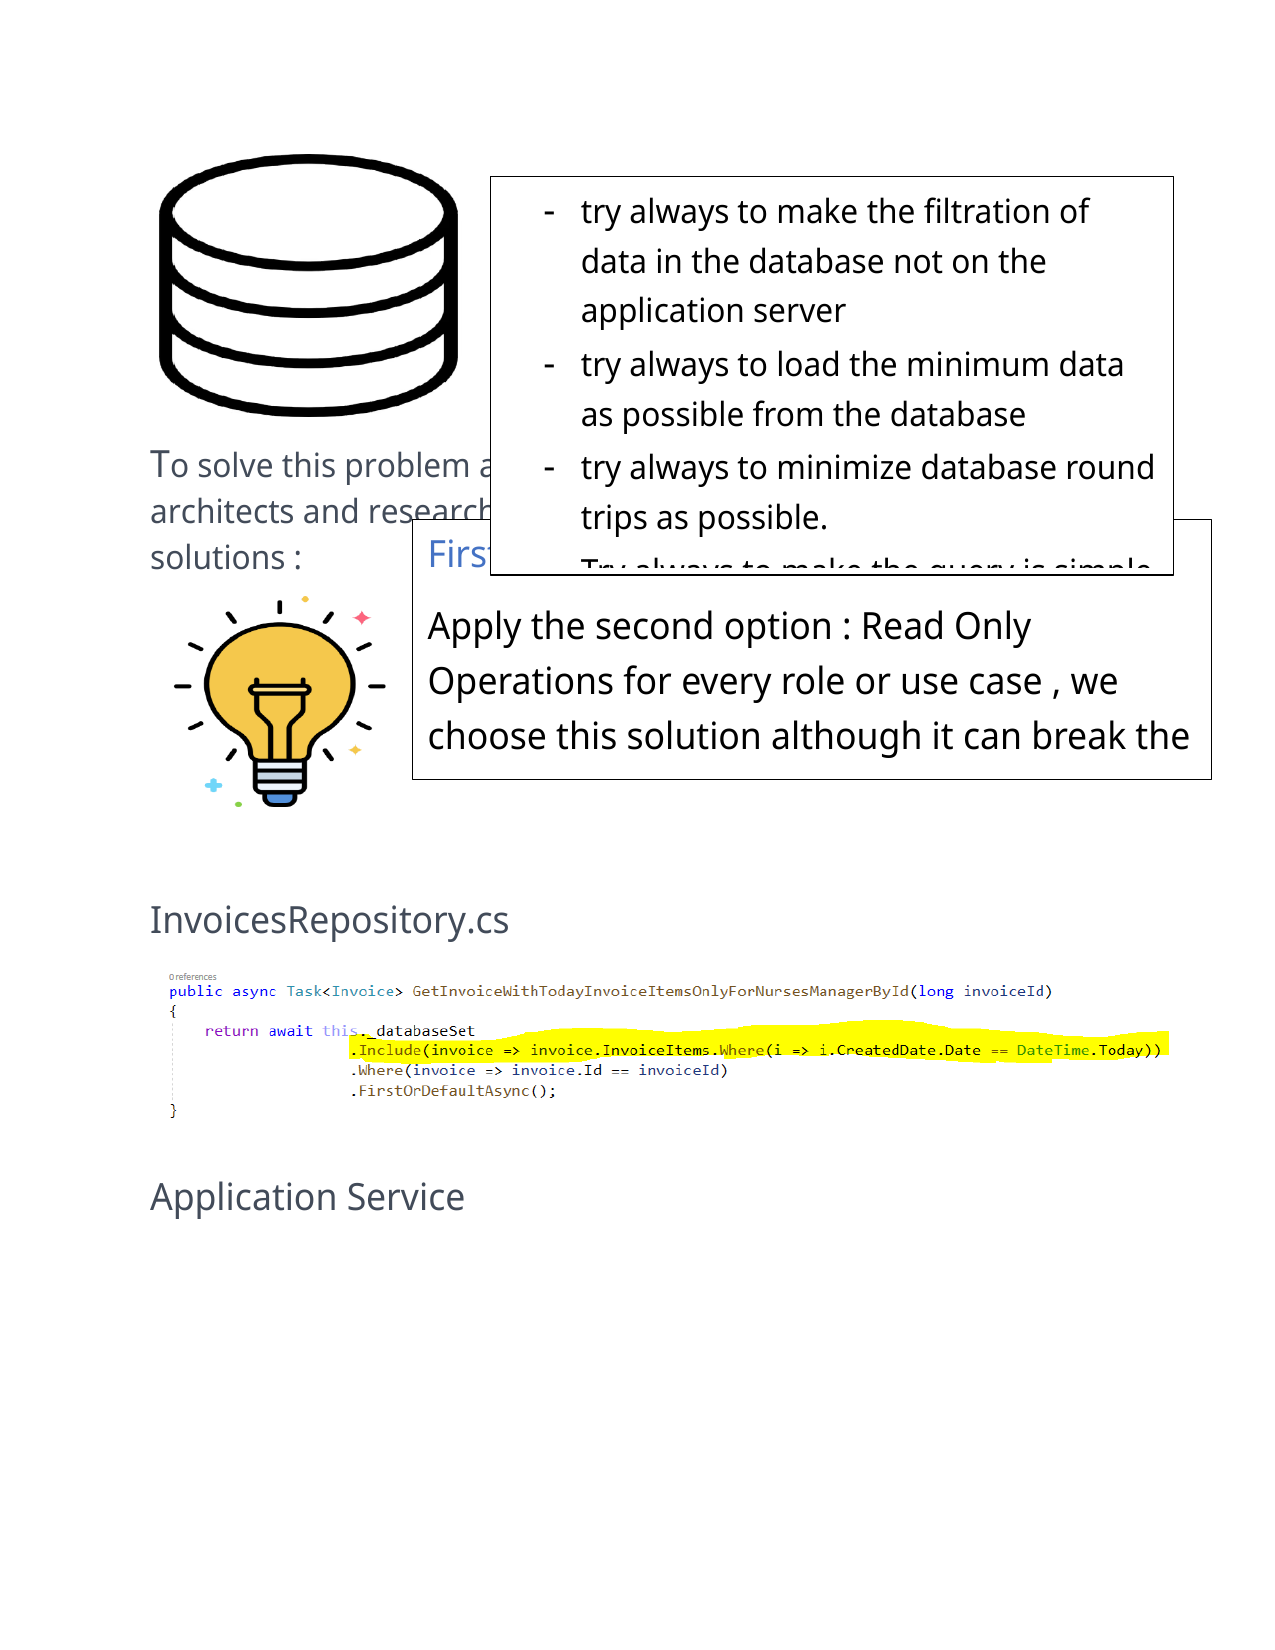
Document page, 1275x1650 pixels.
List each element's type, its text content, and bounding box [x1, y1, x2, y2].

picture [150, 961, 1209, 1153]
text Application Service [150, 1170, 1125, 1221]
text InvoicesRepository.cs [150, 893, 1125, 944]
picture [150, 596, 409, 807]
text To solve this problem and after searching and discuss with the architects and research teams , we have three different solutions : [150, 437, 490, 579]
picture [150, 150, 470, 420]
